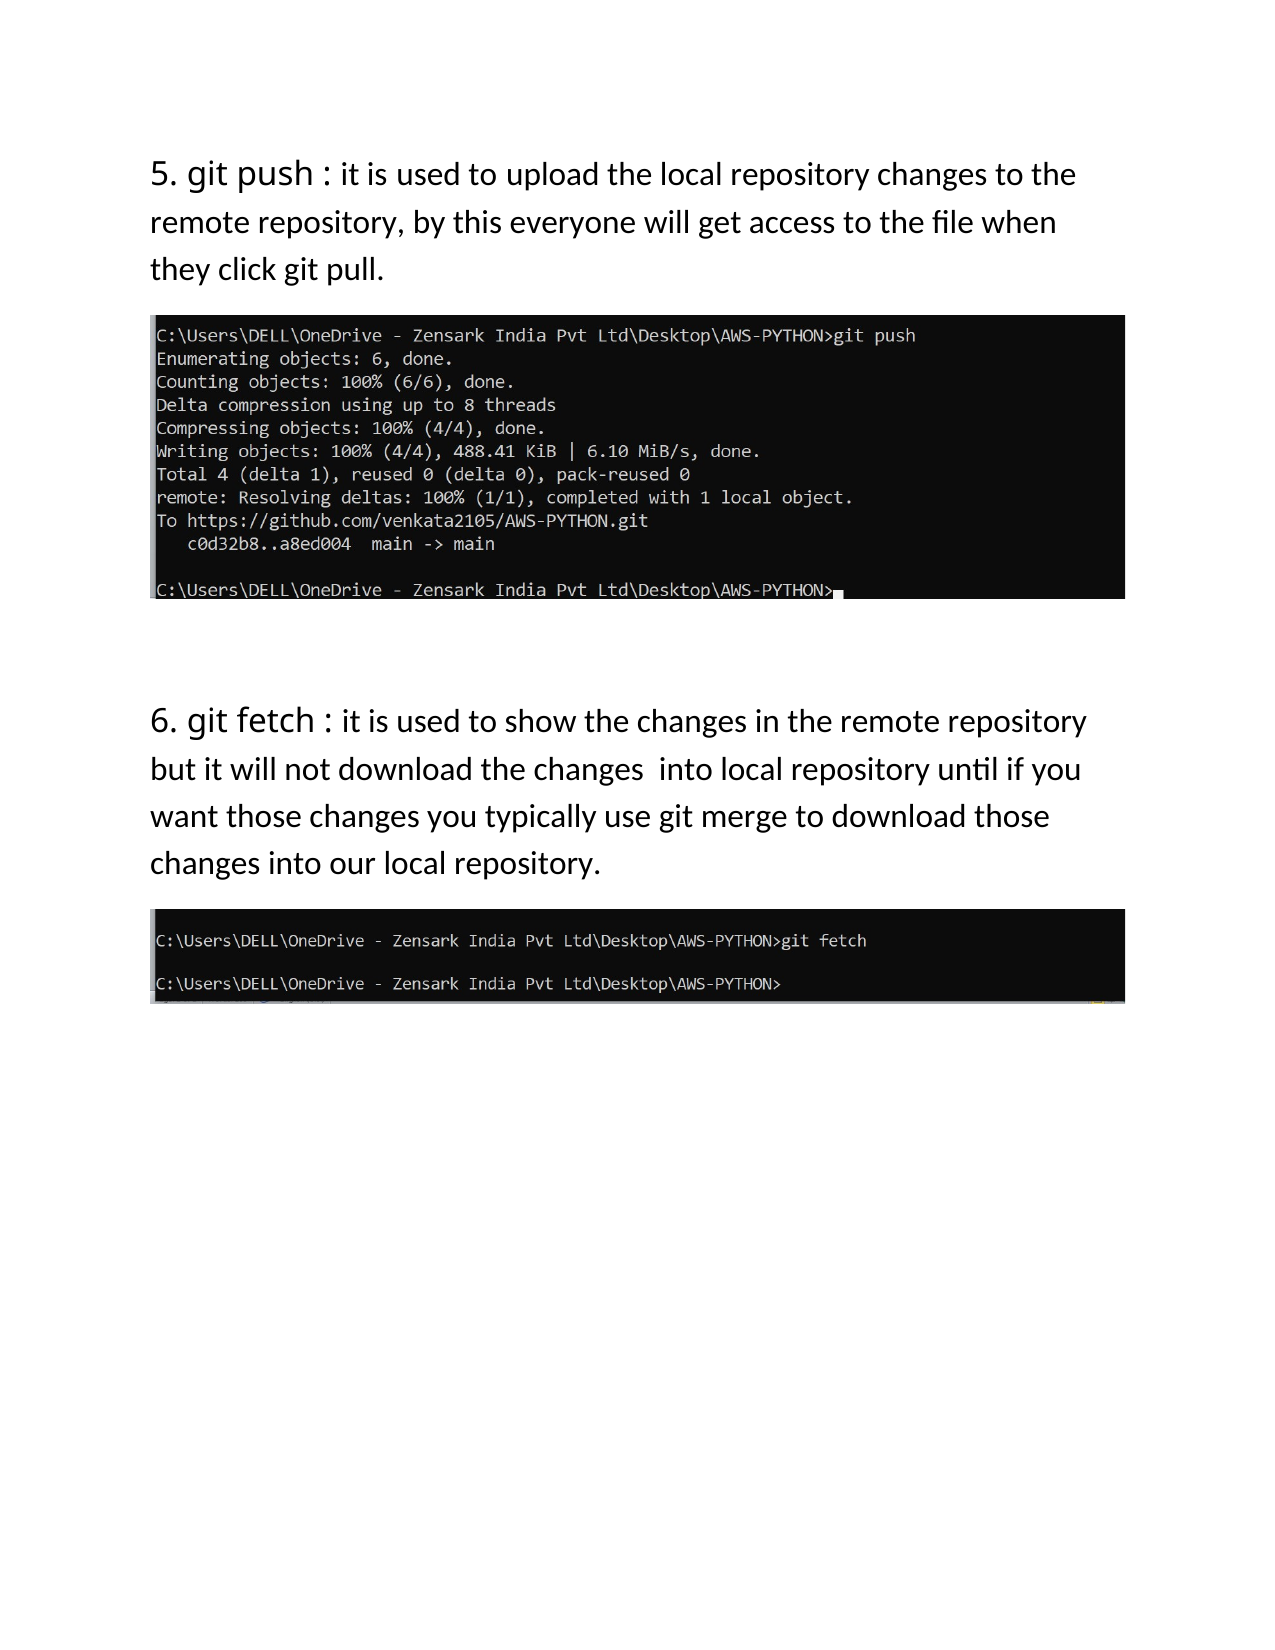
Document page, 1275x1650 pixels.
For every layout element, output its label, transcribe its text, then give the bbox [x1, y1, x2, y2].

text 6. git fetch : it is used to show the changes in the remote repository but it will not download the changes into local repository until if you want those changes you typically use git merge to download those changes into our local repository. [150, 697, 1125, 883]
picture [150, 315, 1125, 599]
picture [150, 909, 1125, 1004]
text 5. git push : it is used to upload the local repository changes to the remote repository, by this everyone will get access to the file when they click git pull. [150, 150, 1125, 289]
